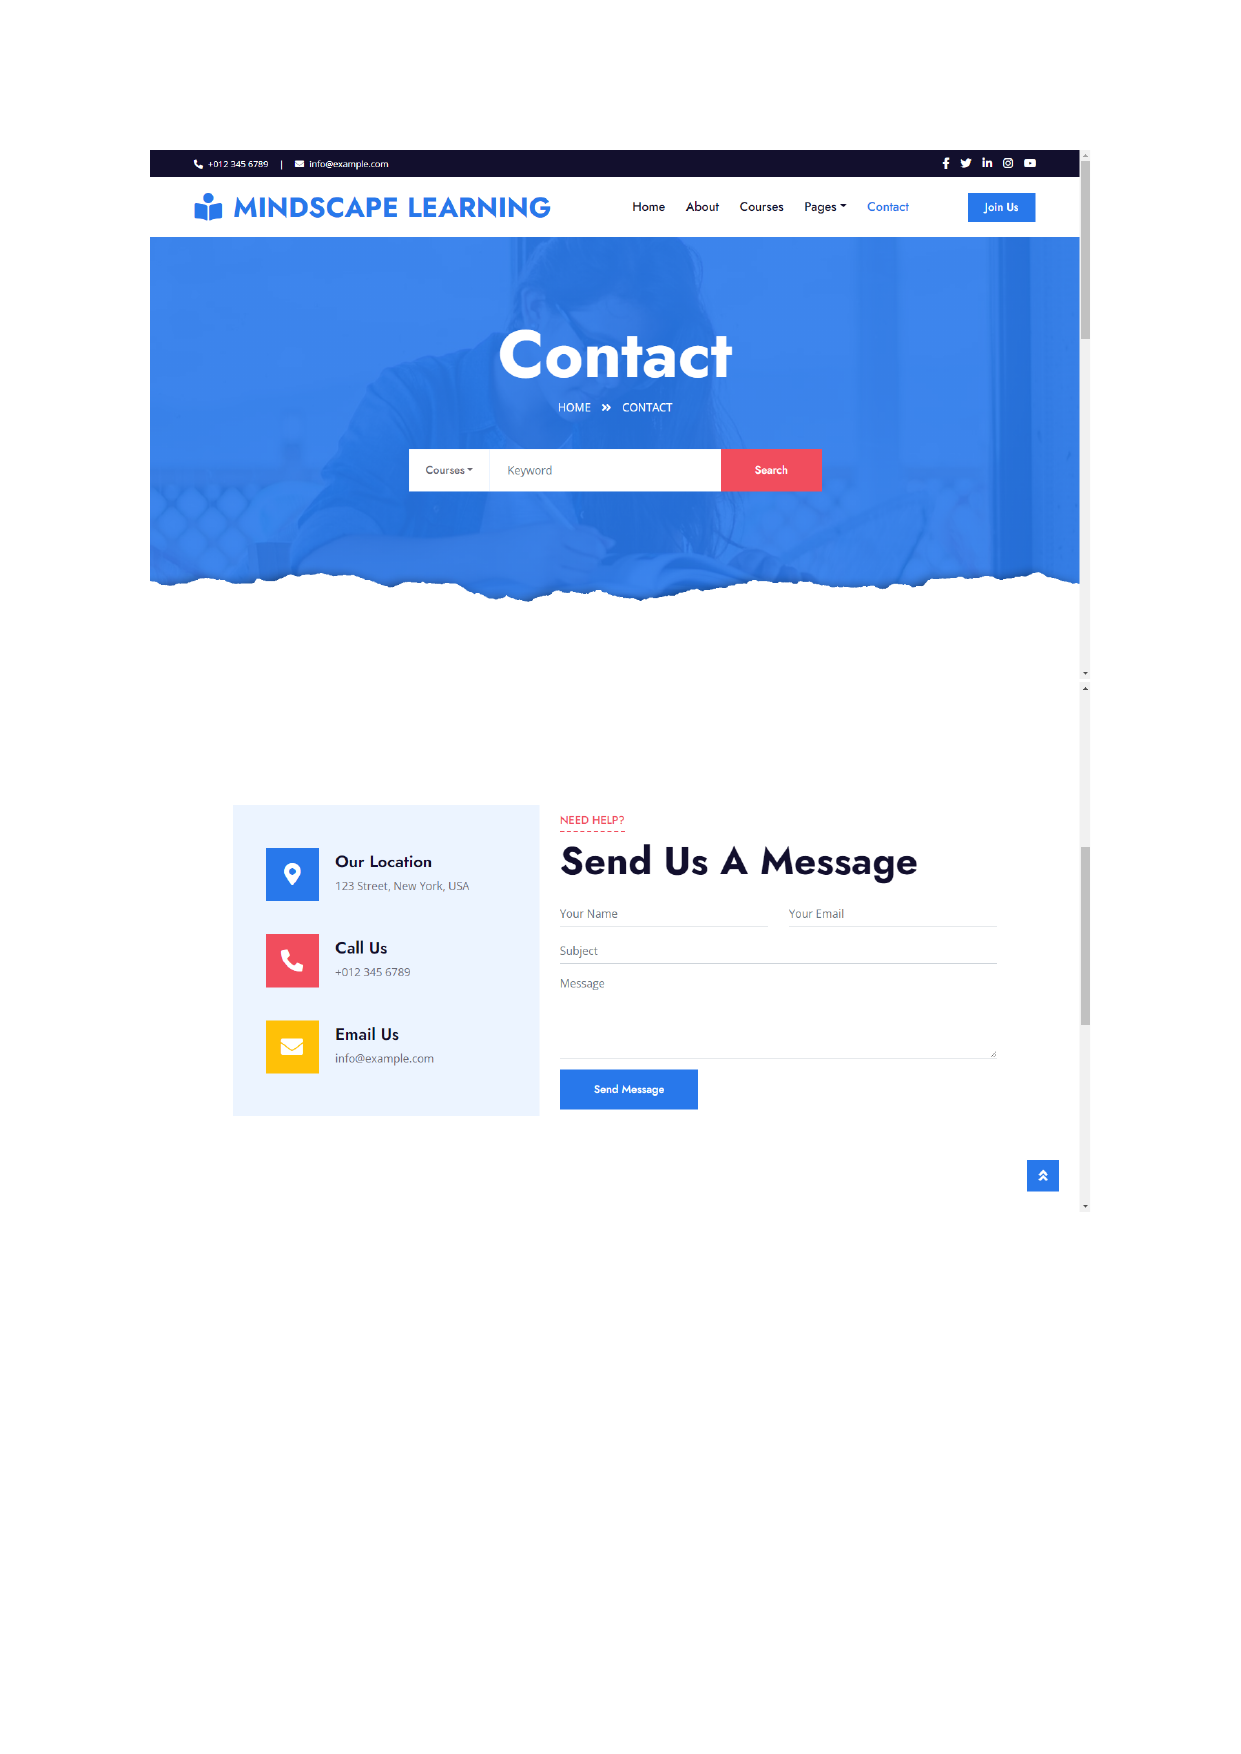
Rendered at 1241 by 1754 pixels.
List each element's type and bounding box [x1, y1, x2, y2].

picture [150, 150, 1091, 679]
picture [150, 682, 1091, 1212]
